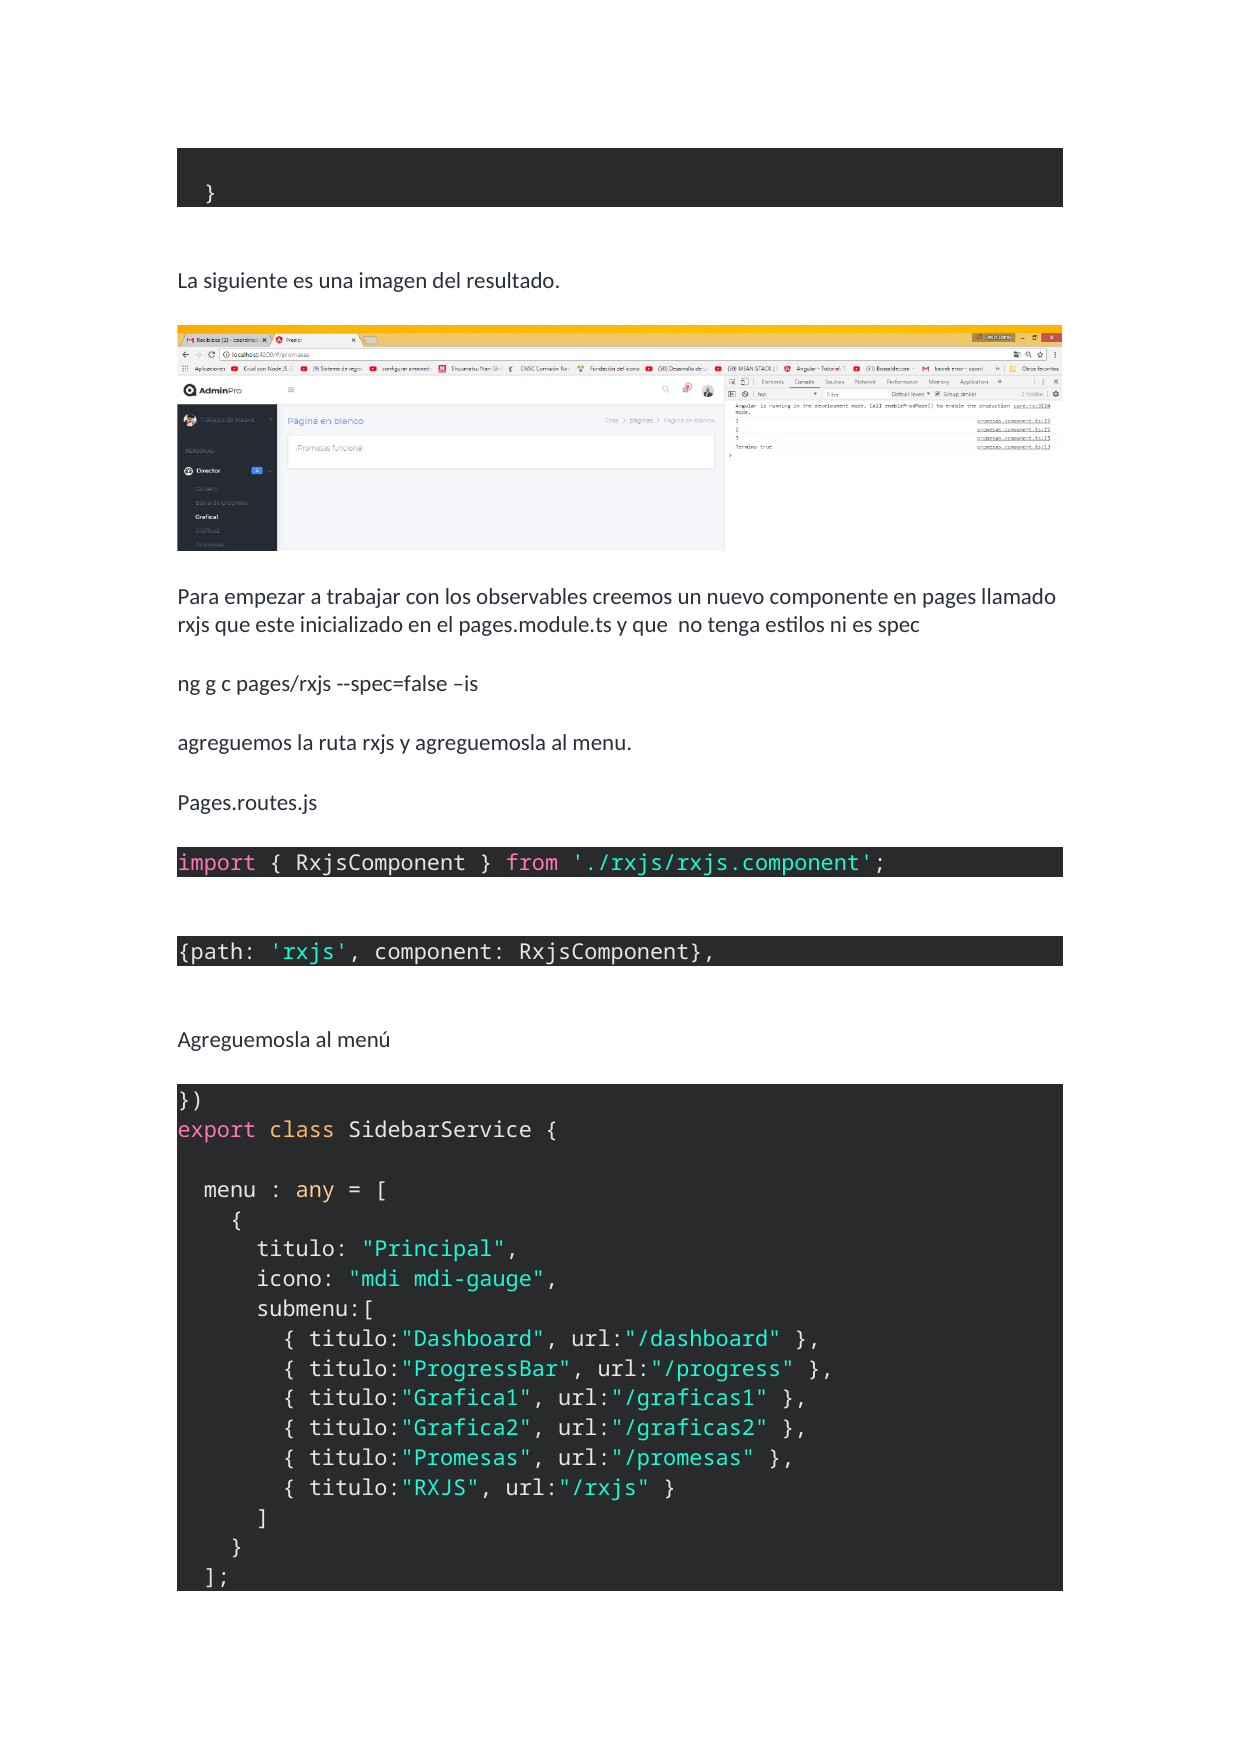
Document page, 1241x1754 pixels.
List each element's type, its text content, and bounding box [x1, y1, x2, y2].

text submenu:[ [177, 1293, 1063, 1323]
text Para empezar a trabajar con los observables creemos un nuevo componente en pages llamado rxjs que este inicializado en el pages.module.ts y que no tenga estilos ni es spec [177, 582, 1063, 638]
picture [177, 325, 1063, 551]
text { titulo:"Grafica2", url:"/graficas2" }, [177, 1412, 1063, 1442]
text agreguemos la ruta rxjs y agreguemosla al menu. [177, 728, 1063, 757]
text { titulo:"Dashboard", url:"/dashboard" }, [177, 1323, 1063, 1353]
text titulo: "Principal", [177, 1233, 1063, 1263]
text { titulo:"RXJS", url:"/rxjs" } [177, 1472, 1063, 1502]
text menu : any = [ [177, 1174, 1063, 1204]
text }) [177, 1084, 1063, 1114]
text ng g c pages/rxjs --spec=false –is [177, 669, 1063, 697]
text La siguiente es una imagen del resultado. [177, 266, 1063, 294]
text } [177, 1531, 1063, 1561]
text { titulo:"Grafica1", url:"/graficas1" }, [177, 1382, 1063, 1412]
text Agreguemosla al menú [177, 1025, 1063, 1053]
text import { RxjsComponent } from './rxjs/rxjs.component'; [177, 847, 1063, 877]
text ]; [177, 1561, 1063, 1591]
text { [177, 1204, 1063, 1233]
text ] [177, 1502, 1063, 1531]
text } [177, 177, 1063, 207]
text { titulo:"ProgressBar", url:"/progress" }, [177, 1353, 1063, 1382]
text {path: 'rxjs', component: RxjsComponent}, [177, 936, 1063, 966]
text { titulo:"Promesas", url:"/promesas" }, [177, 1442, 1063, 1472]
text icono: "mdi mdi-gauge", [177, 1263, 1063, 1293]
text Pages.routes.js [177, 788, 1063, 816]
text export class SidebarService { [177, 1114, 1063, 1144]
